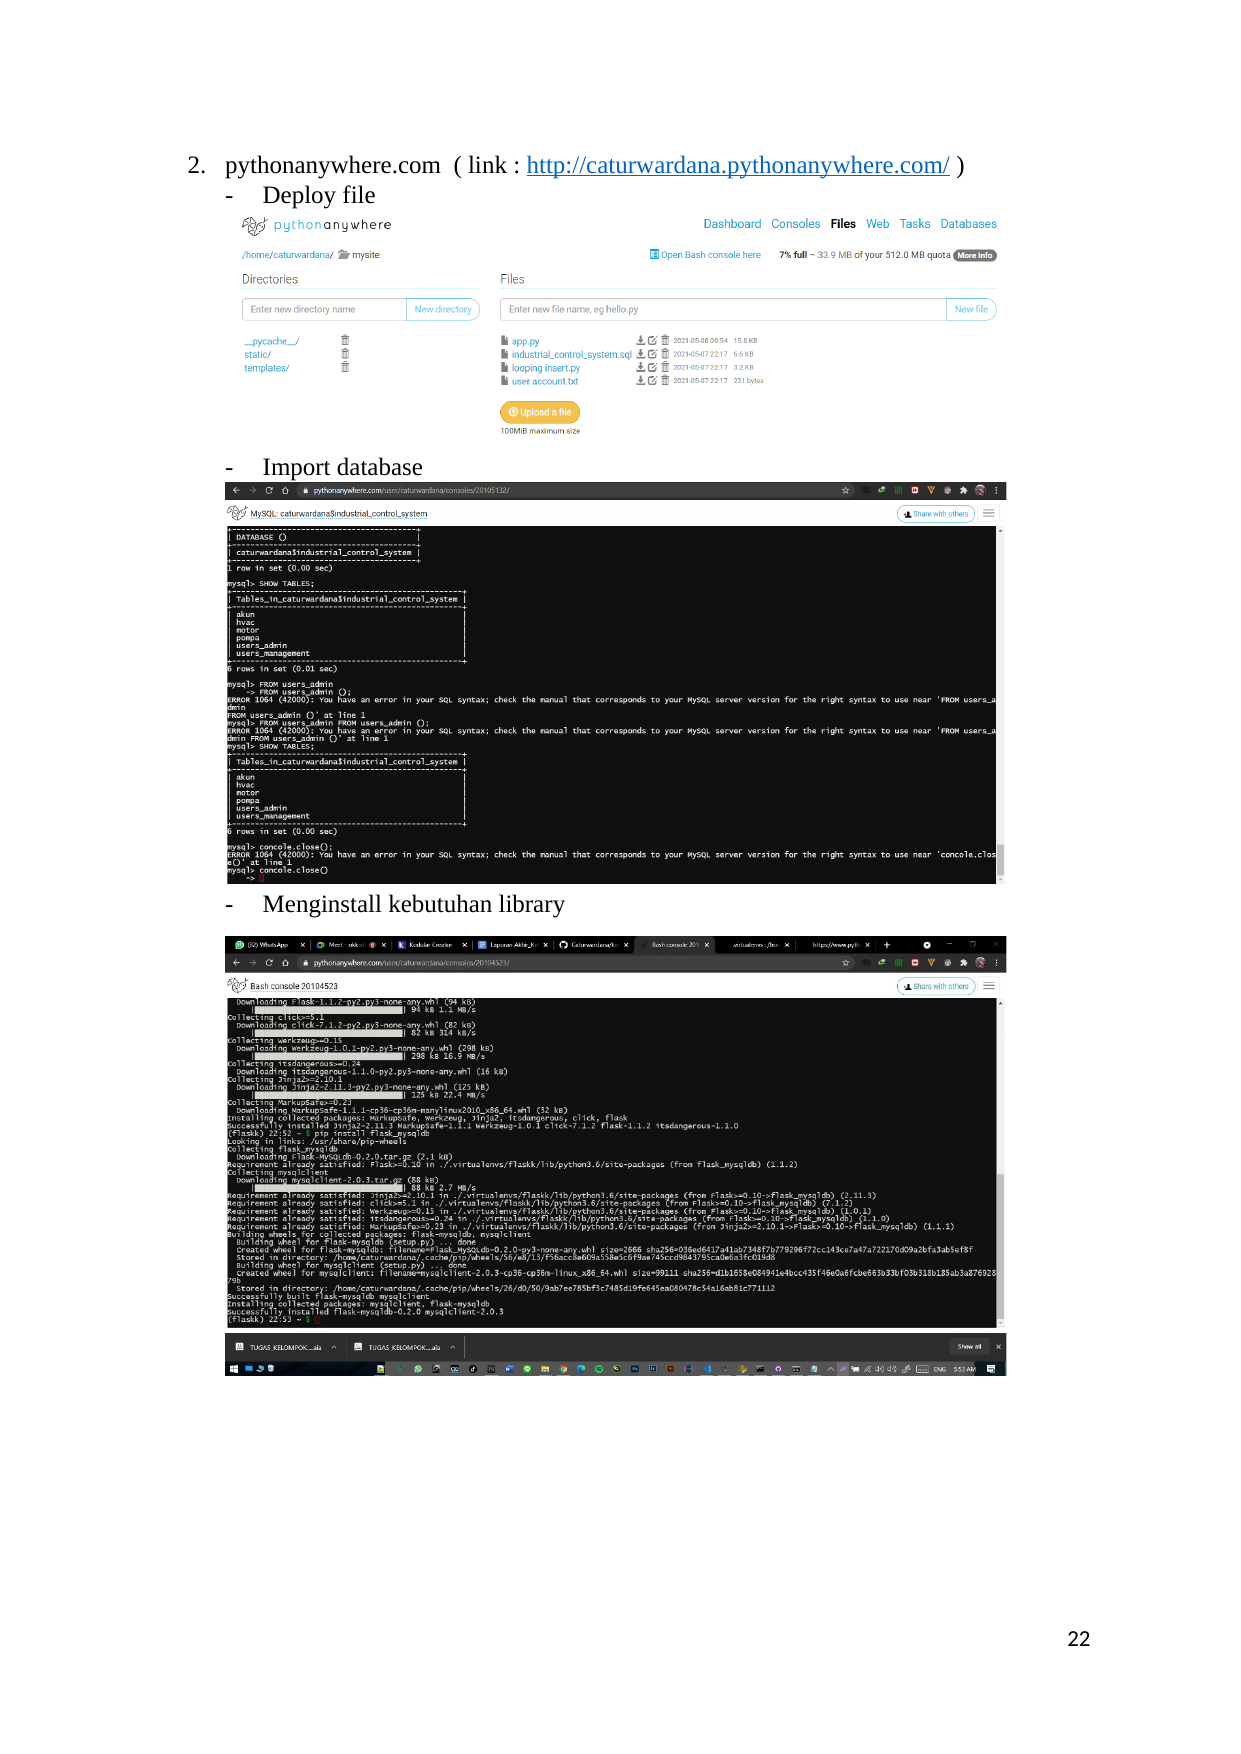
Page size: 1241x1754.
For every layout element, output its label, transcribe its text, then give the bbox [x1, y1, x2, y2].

picture [225, 482, 1007, 888]
list Deploy file [225, 180, 1090, 209]
picture [225, 936, 1007, 1376]
picture [225, 210, 1008, 451]
list pythonanywhere.com ( link : http://caturwardana.pythonanywhere.com/ ) [187, 150, 1090, 179]
list Import database [225, 452, 1090, 481]
list Menginstall kebutuhan library [225, 889, 1090, 918]
